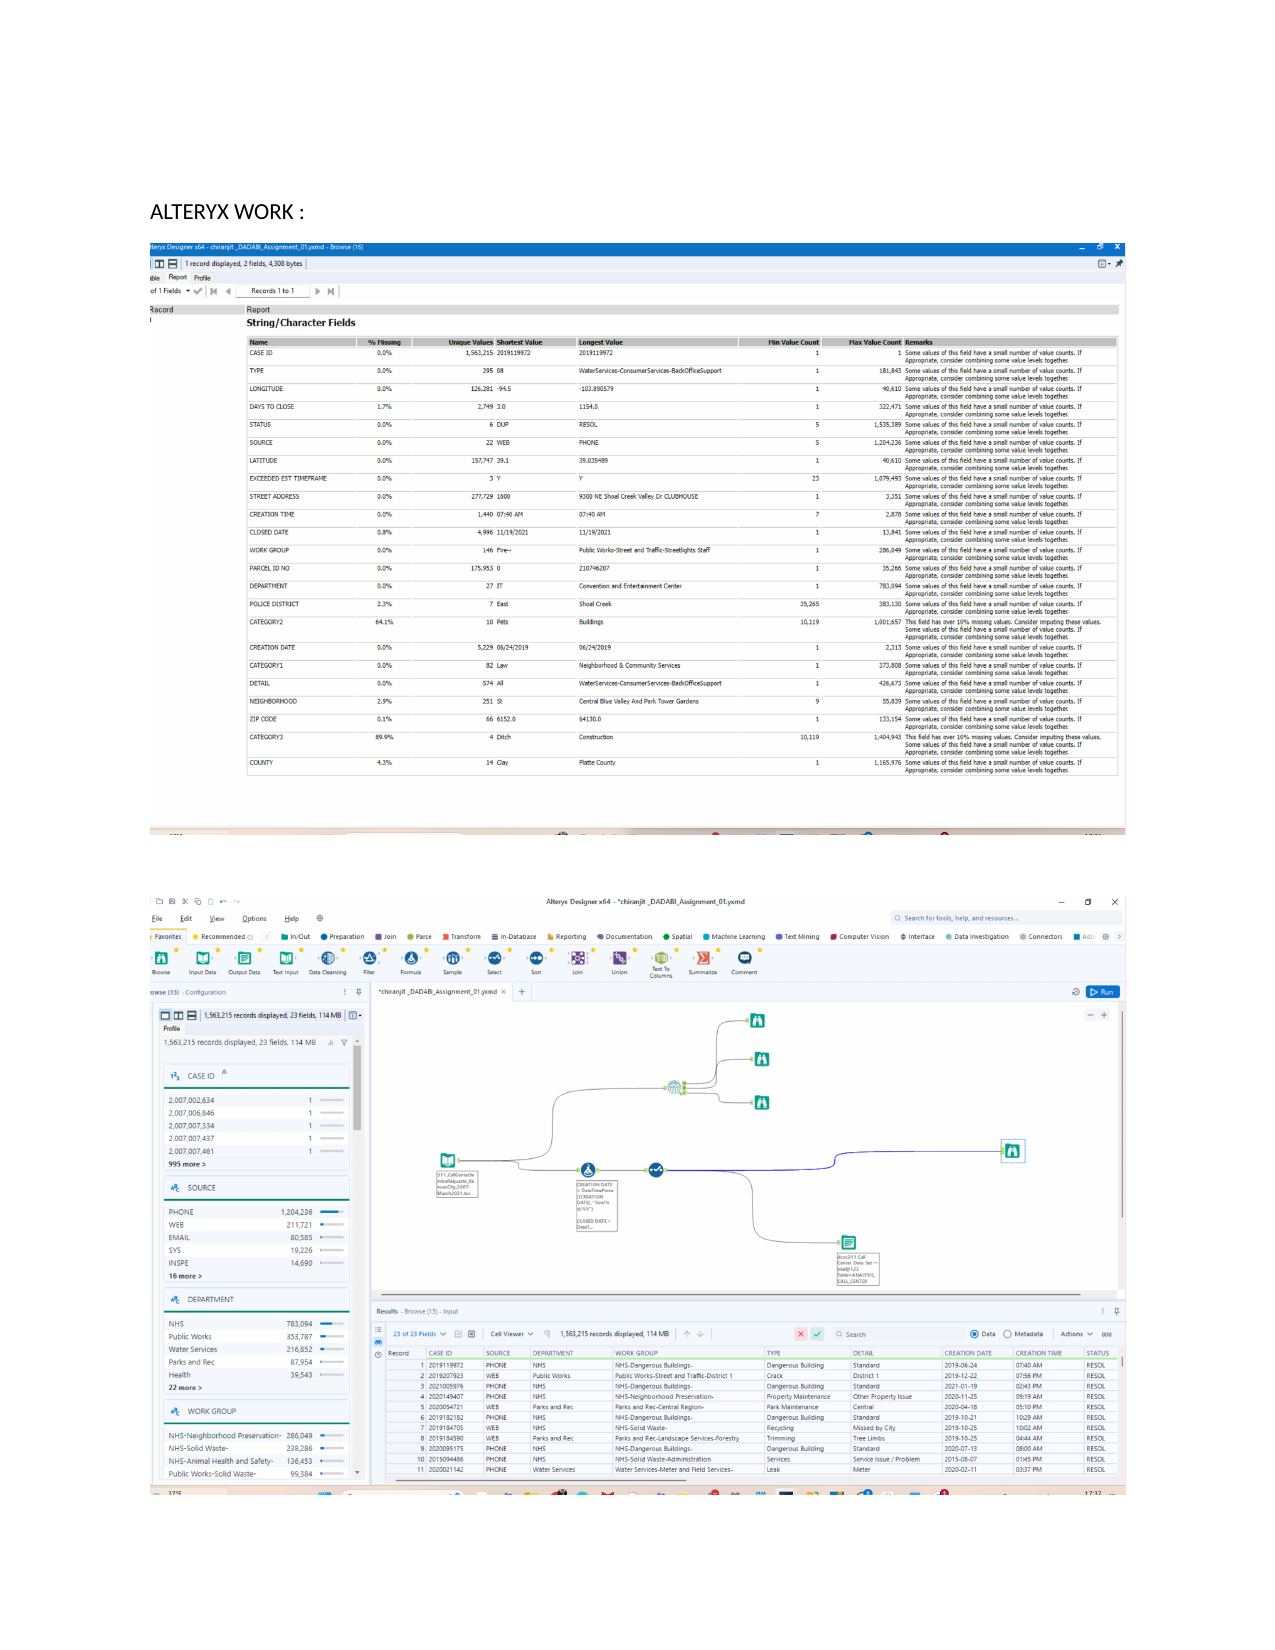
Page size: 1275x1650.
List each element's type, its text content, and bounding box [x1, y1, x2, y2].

picture [150, 243, 1125, 835]
picture [150, 897, 1125, 1495]
text ALTERYX WORK : [150, 197, 1125, 225]
